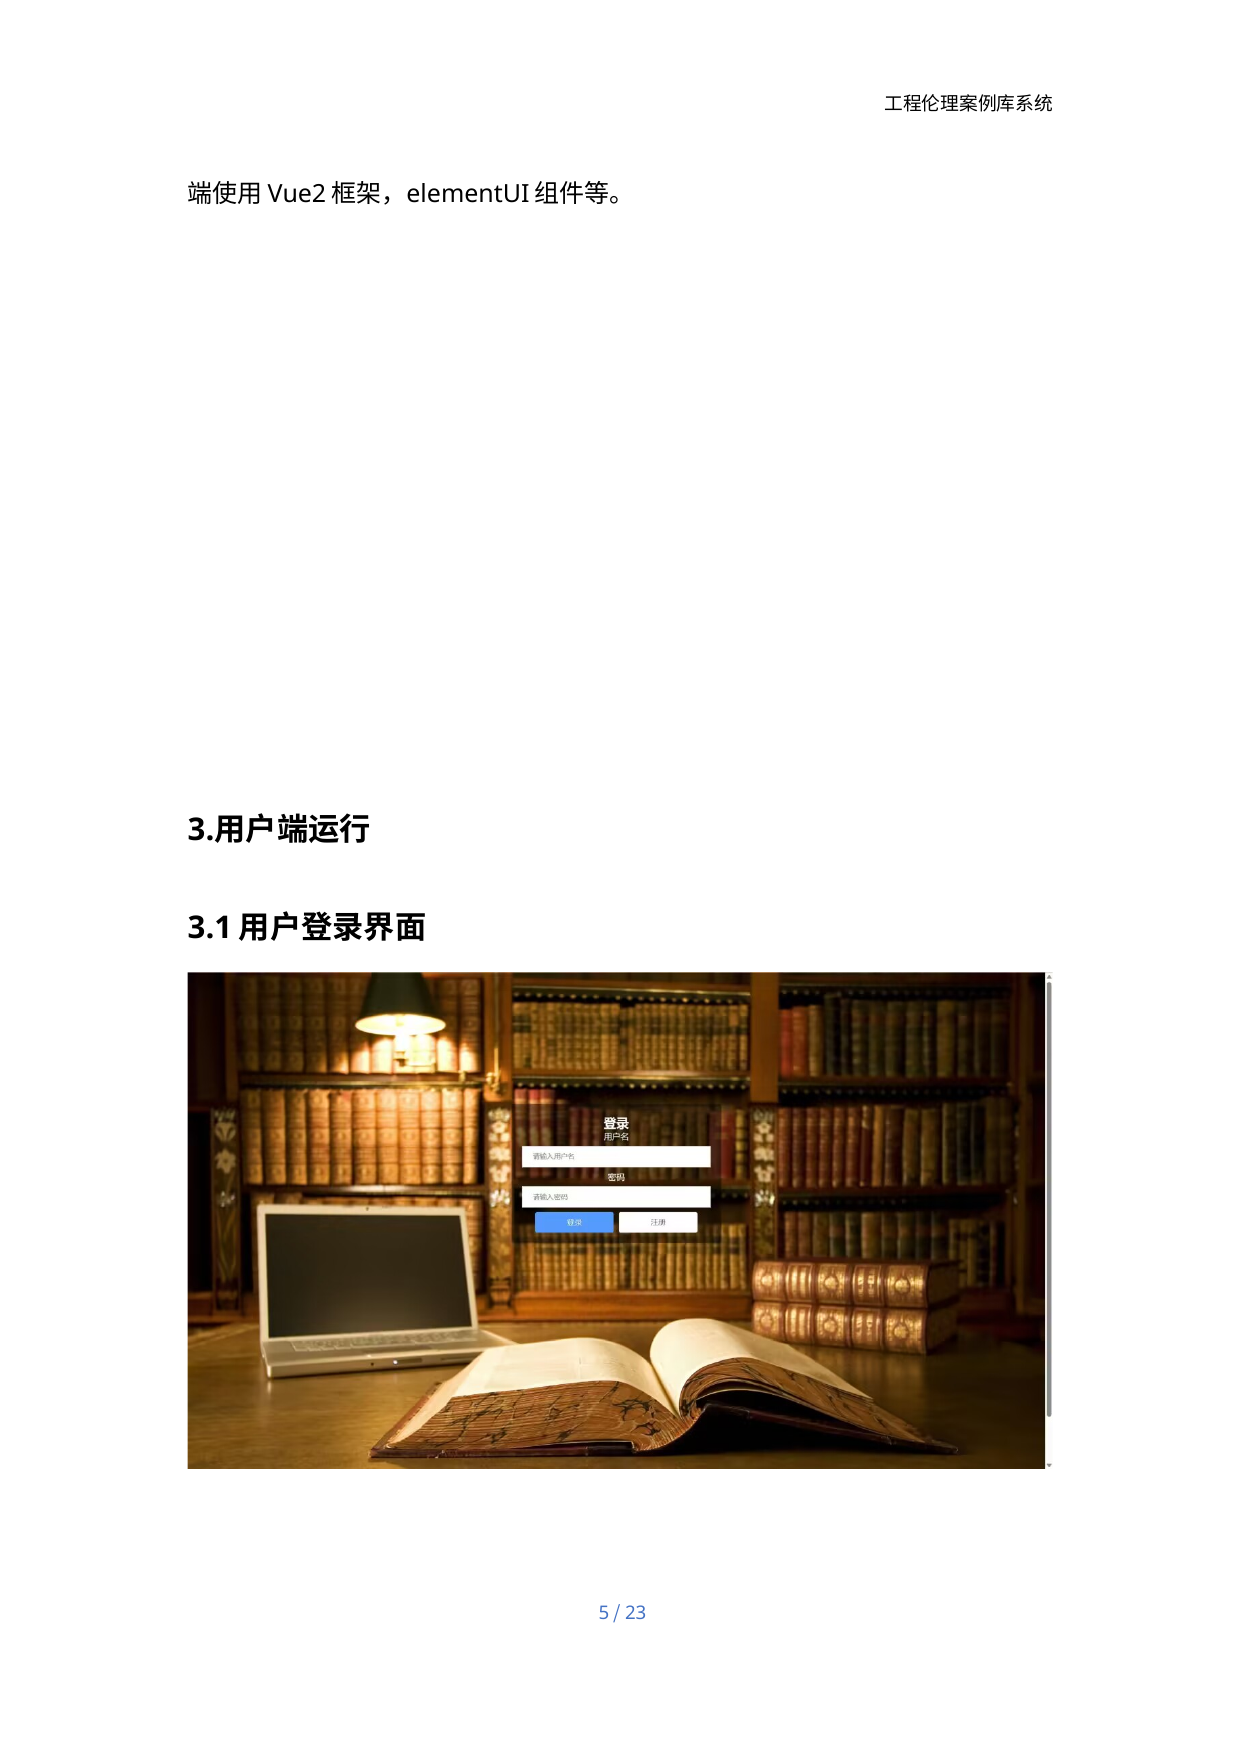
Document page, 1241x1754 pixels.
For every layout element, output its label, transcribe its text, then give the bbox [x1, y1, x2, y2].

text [187, 159, 1053, 224]
picture [187, 972, 1053, 1469]
text 3.1用户登录界面 [187, 892, 1053, 957]
text 3.用户端运行 [187, 794, 1053, 859]
